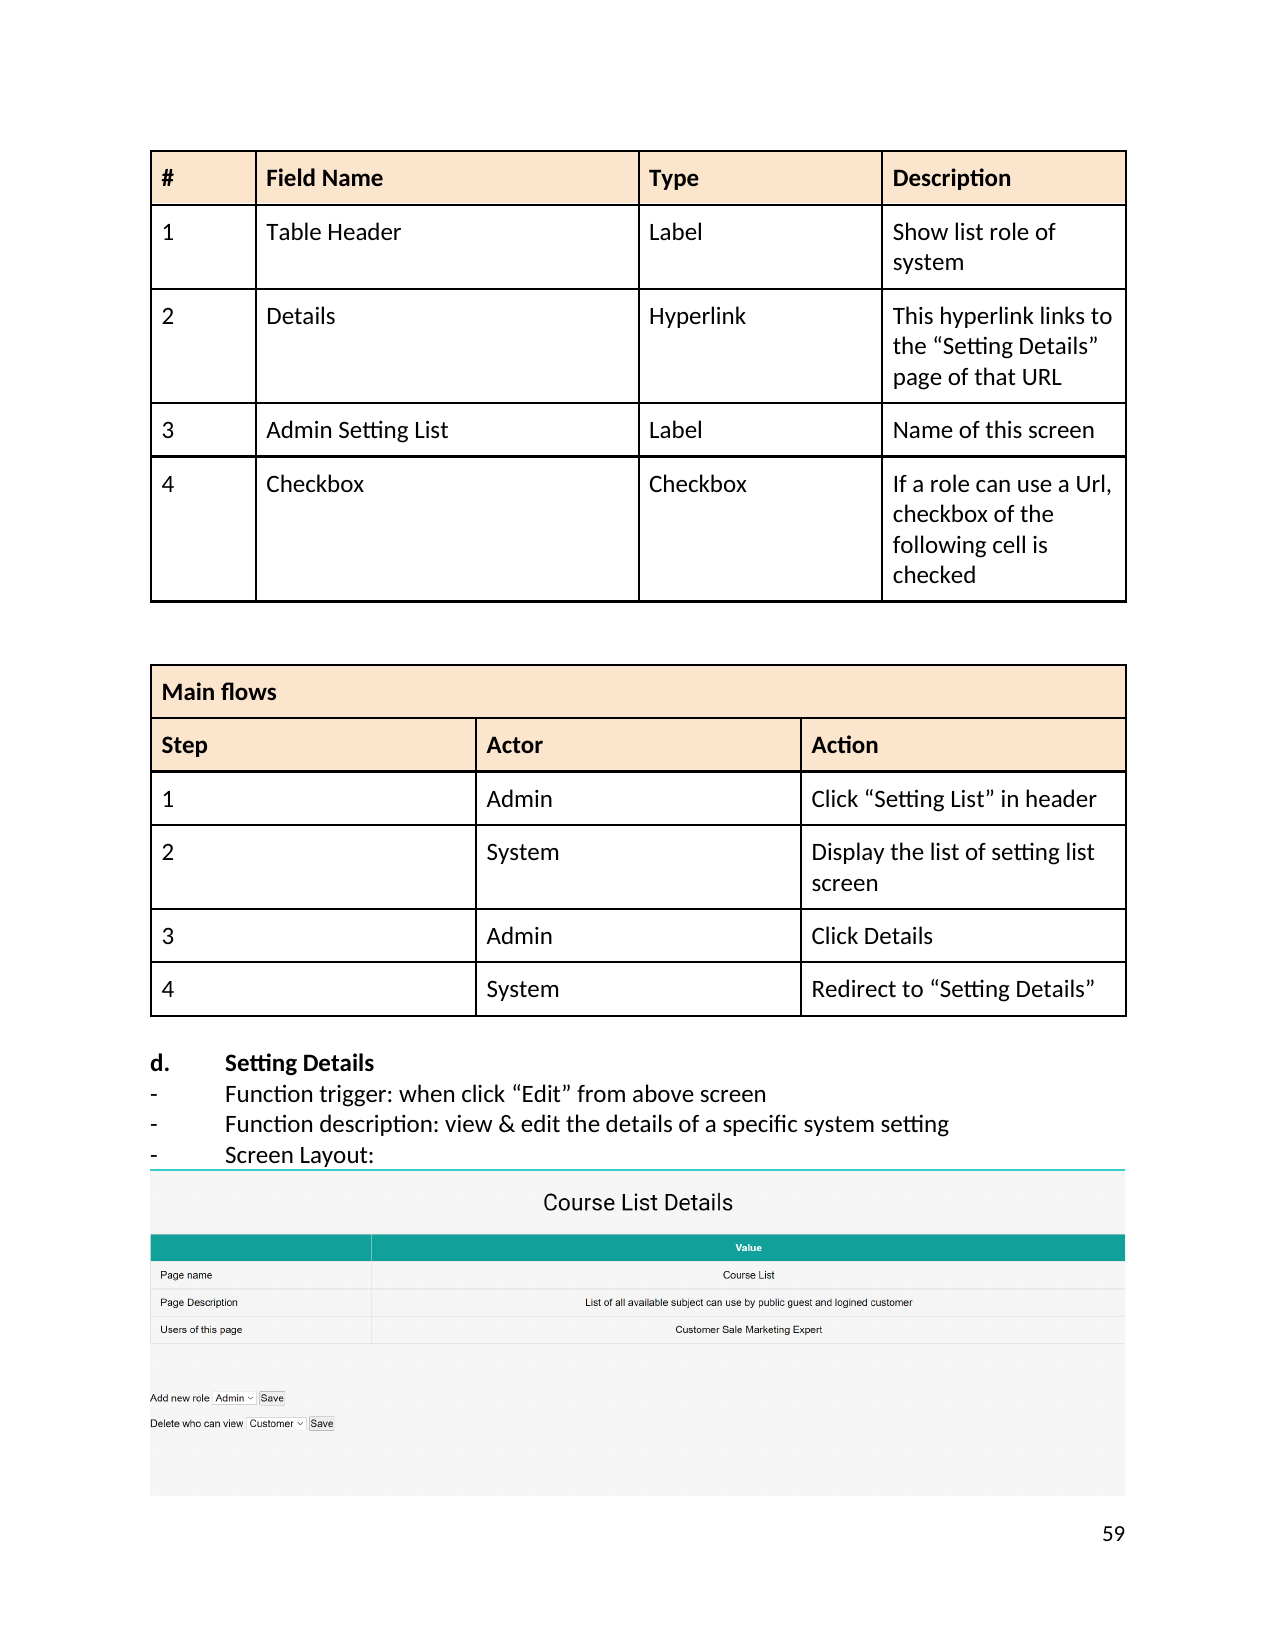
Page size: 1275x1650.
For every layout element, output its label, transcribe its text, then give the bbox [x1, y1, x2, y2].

table_cell System [477, 826, 800, 908]
table_cell Field Name [257, 152, 638, 203]
list Function trigger: when click “Edit” from above screen [150, 1078, 1125, 1108]
table_cell Type [640, 152, 881, 203]
picture [150, 1169, 1125, 1496]
table_cell # [152, 152, 255, 203]
table_cell If a role can use a Url, checkbox of the following cell is checked [883, 458, 1125, 600]
table_cell Label [640, 206, 881, 287]
table_cell 1 [152, 206, 255, 287]
table_cell 3 [152, 404, 255, 455]
table_cell Name of this screen [883, 404, 1125, 455]
table_cell This hyperlink links to the “Setting Details” page of that URL [883, 290, 1125, 402]
table_cell 2 [152, 290, 255, 402]
table_cell Click “Setting List” in header [802, 773, 1125, 824]
table_cell System [477, 963, 800, 1014]
table_cell 4 [152, 963, 475, 1014]
table_cell Step [152, 719, 475, 770]
table_cell Admin [477, 773, 800, 824]
list Setting Details [150, 1047, 1125, 1078]
table_cell 1 [152, 773, 475, 824]
table_cell Table Header [257, 206, 638, 287]
table_cell Details [257, 290, 638, 402]
table_cell Checkbox [257, 458, 638, 600]
table_cell Click Details [802, 910, 1125, 961]
table_cell Label [640, 404, 881, 455]
table_cell Show list role of system [883, 206, 1125, 287]
table_cell 3 [152, 910, 475, 961]
table_header Main flows [152, 666, 1125, 717]
table_cell Checkbox [640, 458, 881, 600]
table_cell 4 [152, 458, 255, 600]
table_cell Admin [477, 910, 800, 961]
list Function description: view & edit the details of a specific system setting [150, 1108, 1125, 1139]
table_cell Hyperlink [640, 290, 881, 402]
table_cell Display the list of setting list screen [802, 826, 1125, 908]
table_cell 2 [152, 826, 475, 908]
table_cell Actor [477, 719, 800, 770]
table_cell Description [883, 152, 1125, 203]
table_cell Admin Setting List [257, 404, 638, 455]
table_cell Redirect to “Setting Details” [802, 963, 1125, 1014]
table_cell Action [802, 719, 1125, 770]
list Screen Layout: [150, 1139, 1125, 1169]
